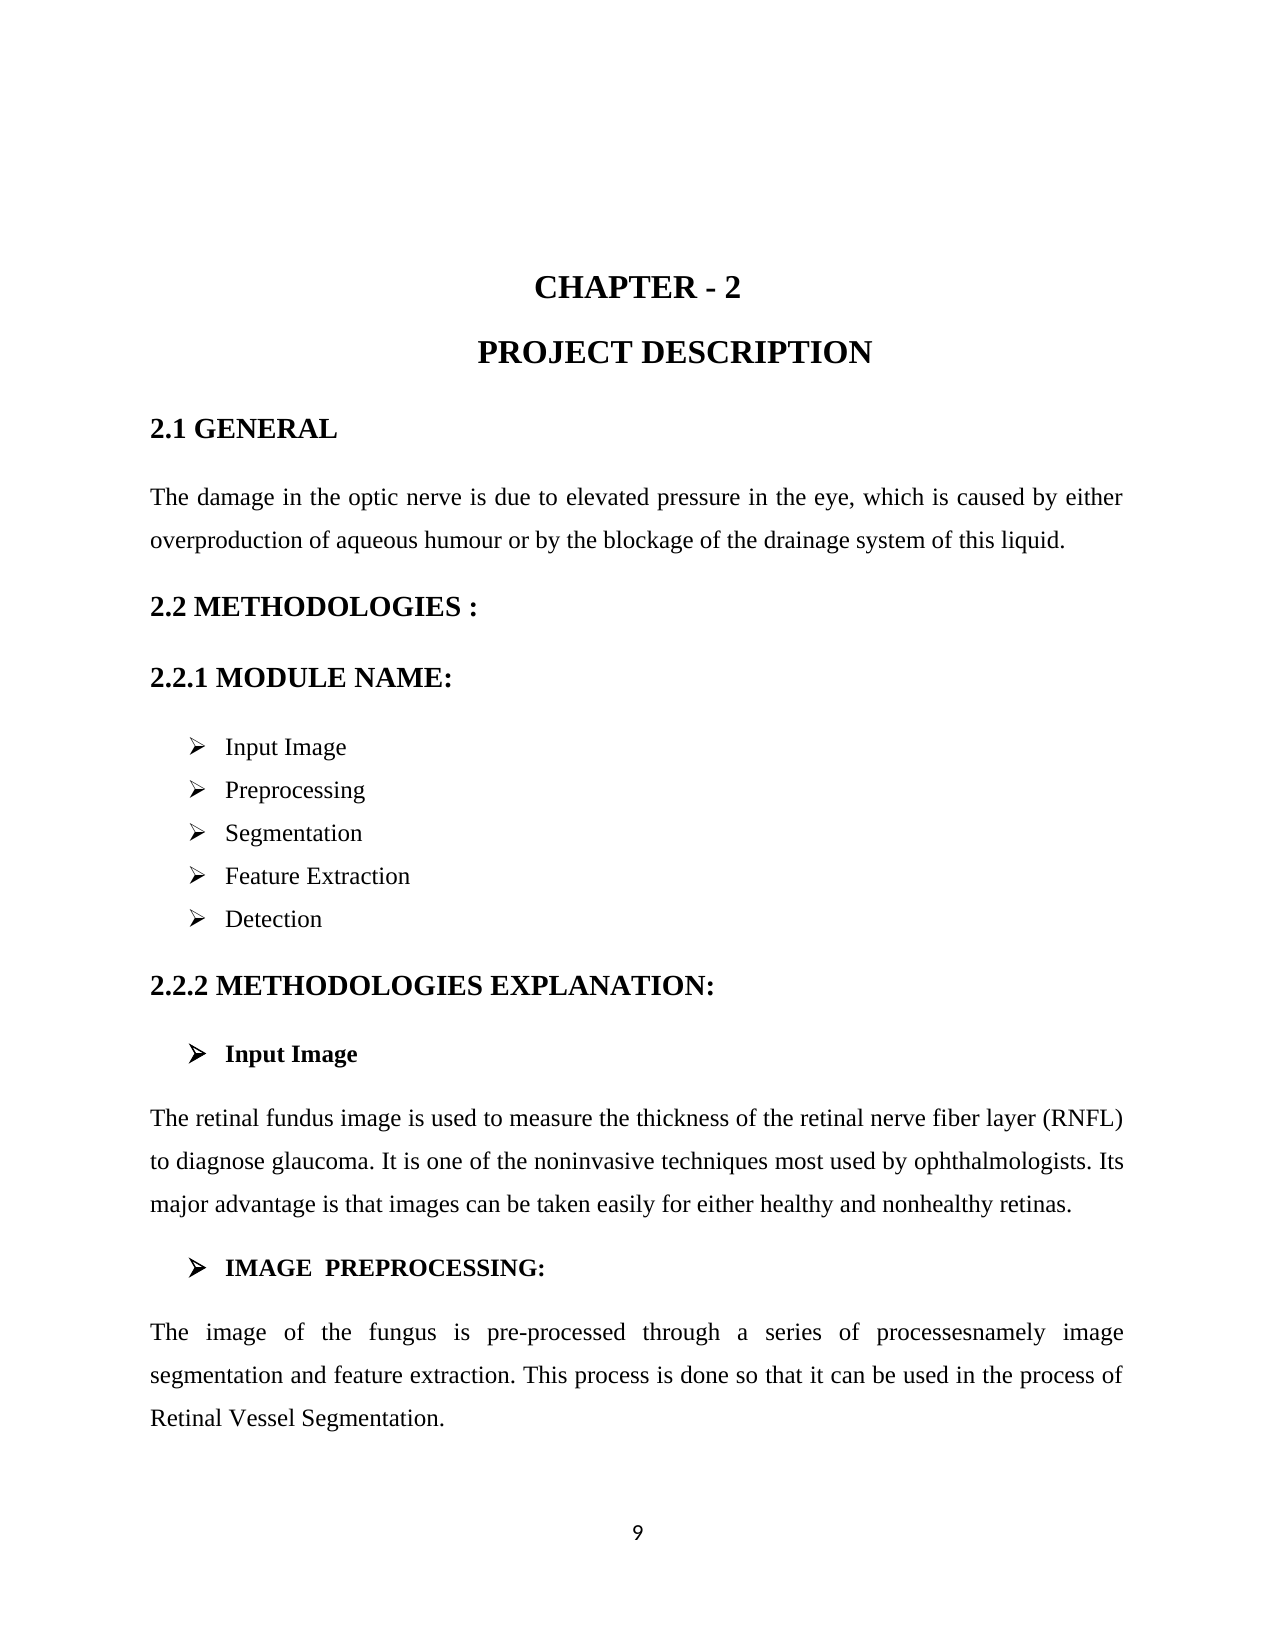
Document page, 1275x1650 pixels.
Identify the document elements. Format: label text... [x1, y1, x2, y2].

text 2.2 METHODOLOGIES : [150, 589, 1125, 623]
list Detection [187, 904, 1125, 933]
text 2.1 GENERAL [150, 411, 1125, 444]
list Preprocessing [187, 775, 1125, 803]
list IMAGE PREPROCESSING: [187, 1253, 1125, 1282]
list Input Image [187, 732, 1125, 760]
list Feature Extraction [187, 861, 1125, 890]
text The image of the fungus is pre-processed through a series of processesnamely image segmentation and feature extraction. This process is done so that it can be used in the process of Retinal Vessel Segmentation. [150, 1317, 1125, 1432]
text The retinal fundus image is used to measure the thickness of the retinal nerve fiber layer (RNFL) to diagnose glaucoma. It is one of the noninvasive techniques most used by ophthalmologists. Its major advantage is that images can be taken easily for either healthy and nonhealthy retinas. [150, 1103, 1125, 1218]
list Input Image [187, 1039, 1125, 1068]
text PROJECT DESCRIPTION [150, 333, 1125, 371]
list Segmentation [187, 818, 1125, 847]
text 2.2.1 MODULE NAME: [150, 660, 1125, 694]
text 2.2.2 METHODOLOGIES EXPLANATION: [150, 968, 1125, 1002]
text CHAPTER - 2 [150, 268, 1125, 306]
text The damage in the optic nerve is due to elevated pressure in the eye, which is caused by either overproduction of aqueous humour or by the blockage of the drainage system of this liquid. [150, 482, 1125, 554]
